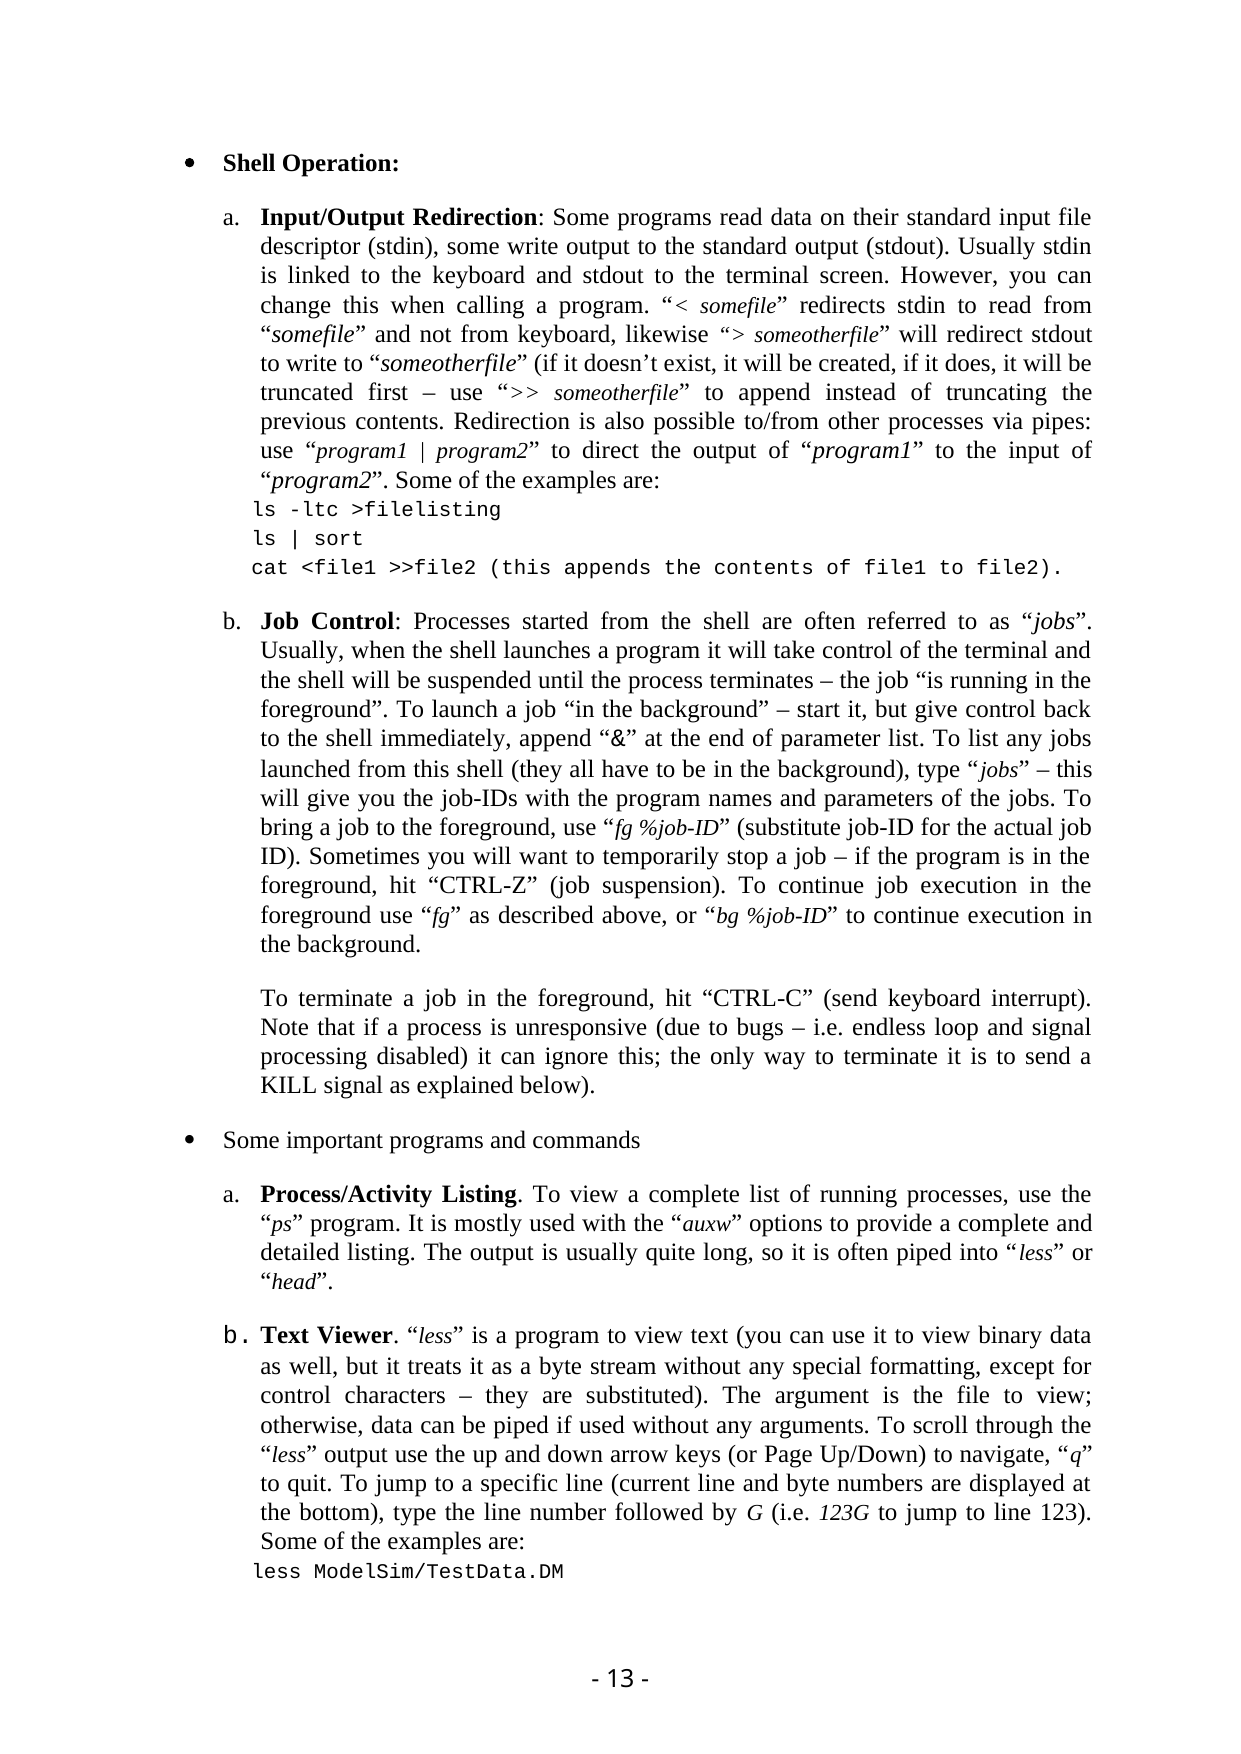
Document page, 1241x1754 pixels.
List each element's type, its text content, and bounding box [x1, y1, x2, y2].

list Process/Activity Listing. To view a complete list of running processes, use the “ps” program. It is mostly used with the “auxw” options to provide a complete and detailed listing. The output is usually quite long, so it is often piped into “less” or “head”. [223, 1178, 1092, 1295]
text To terminate a job in the foreground, hit “CTRL-C” (send keyboard interrupt). Note that if a process is unresponsive (due to bugs – i.e. endless loop and signal processing disabled) it can ignore this; the only way to terminate it is to send a KILL signal as explained below). [260, 983, 1092, 1099]
text ls | sort [251, 523, 1092, 552]
list Input/Output Redirection: Some programs read data on their standard input file descriptor (stdin), some write output to the standard output (stdout). Usually stdin is linked to the keyboard and stdout to the terminal screen. However, you can change this when calling a program. “< somefile” redirects stdin to read from “somefile” and not from keyboard, likewise “> someotherfile” will redirect stdout to write to “someotherfile” (if it doesn’t exist, it will be created, if it does, it will be truncated first – use “>> someotherfile” to append instead of truncating the previous contents. Redirection is also possible to/from other processes via pipes: use “program1 | program2” to direct the output of “program1” to the input of “program2”. Some of the examples are: [223, 202, 1092, 493]
text ls -ltc >filelisting [251, 493, 1092, 523]
text less ModelSim/TestData.DM [251, 1555, 1092, 1584]
list Shell Operation: [185, 148, 1092, 177]
list Text Viewer. “less” is a program to view text (you can use it to view binary data as well, but it treats it as a byte stream without any special formatting, except for control characters – they are substituted). The argument is the file to view; otherwise, data can be piped if used without any arguments. To scroll through the “less” output use the up and down arrow keys (or Page Up/Down) to navigate, “q” to quit. To jump to a specific line (current line and byte numbers are displayed at the bottom), type the line number followed by G (i.e. 123G to jump to line 123). Some of the examples are: [223, 1320, 1092, 1555]
list Job Control: Processes started from the shell are often referred to as “jobs”. Usually, when the shell launches a program it will take control of the terminal and the shell will be suspended until the process terminates – the job “is running in the foreground”. To launch a job “in the background” – start it, but give control back to the shell immediately, append “&” at the end of parameter list. To list any jobs launched from this shell (they all have to be in the background), type “jobs” – this will give you the job-IDs with the program names and parameters of the jobs. To bring a job to the foreground, use “fg %job-ID” (substitute job-ID for the actual job ID). Sometimes you will want to temporarily stop a job – if the program is in the foreground, hit “CTRL-Z” (job suspension). To continue job execution in the foreground use “fg” as described above, or “bg %job-ID” to continue execution in the background. [223, 606, 1092, 958]
list Some important programs and commands [185, 1124, 1092, 1153]
text cat <file1 >>file2 (this appends the contents of file1 to file2). [251, 552, 1092, 581]
